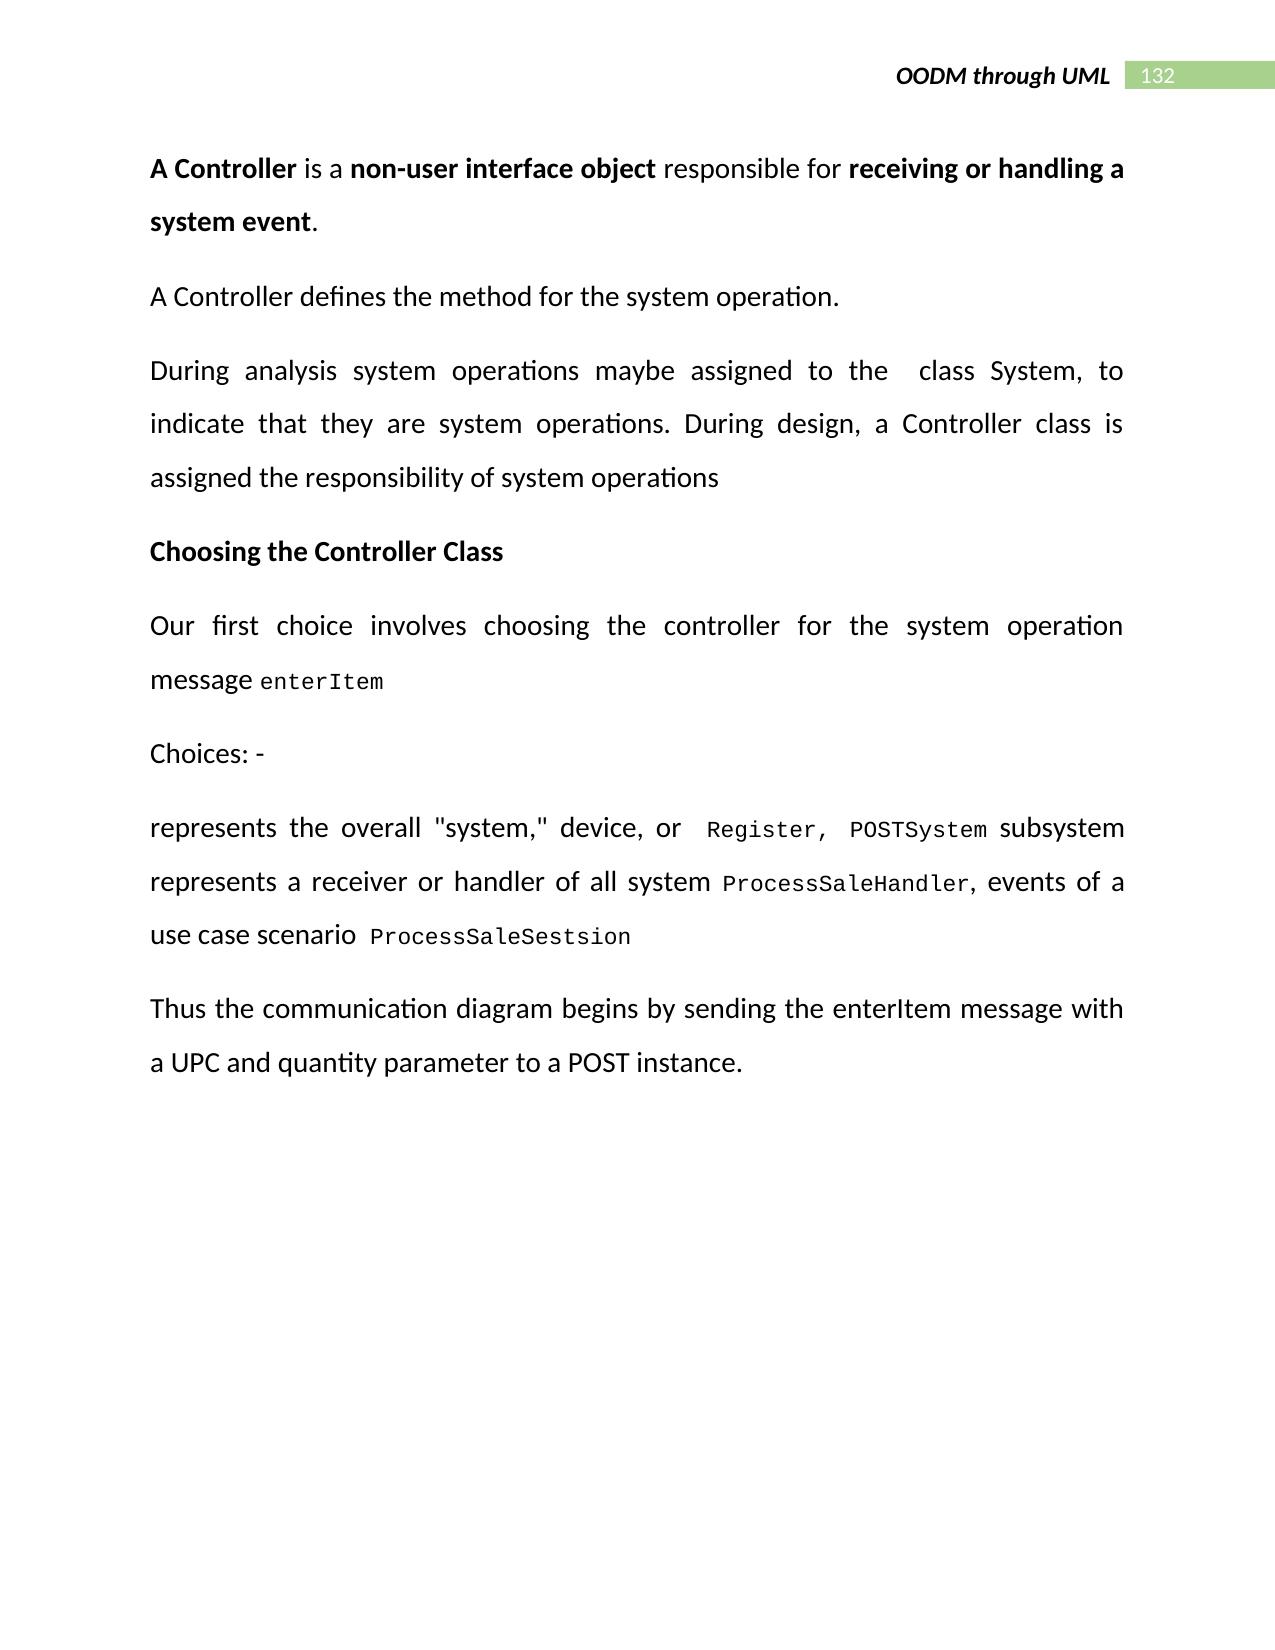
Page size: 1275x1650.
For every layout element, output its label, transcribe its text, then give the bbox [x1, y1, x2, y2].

text Choices: - [150, 735, 1125, 771]
text A Controller is a non-user interface object responsible for receiving or handling a system event. [150, 150, 1125, 239]
text Choosing the Controller Class [150, 533, 1125, 569]
text represents the overall "system," device, or Register, POSTSystem subsystem represents a receiver or handler of all system ProcessSaleHandler, events of a use case scenario ProcessSaleSestsion [150, 809, 1125, 952]
text During analysis system operations maybe assigned to the class System, to indicate that they are system operations. During design, a Controller class is assigned the responsibility of system operations [150, 352, 1125, 494]
text A Controller defines the method for the system operation. [150, 278, 1125, 313]
text Our first choice involves choosing the controller for the system operation message enterItem [150, 607, 1125, 696]
text Thus the communication diagram begins by sending the enterItem message with a UPC and quantity parameter to a POST instance. [150, 991, 1125, 1079]
